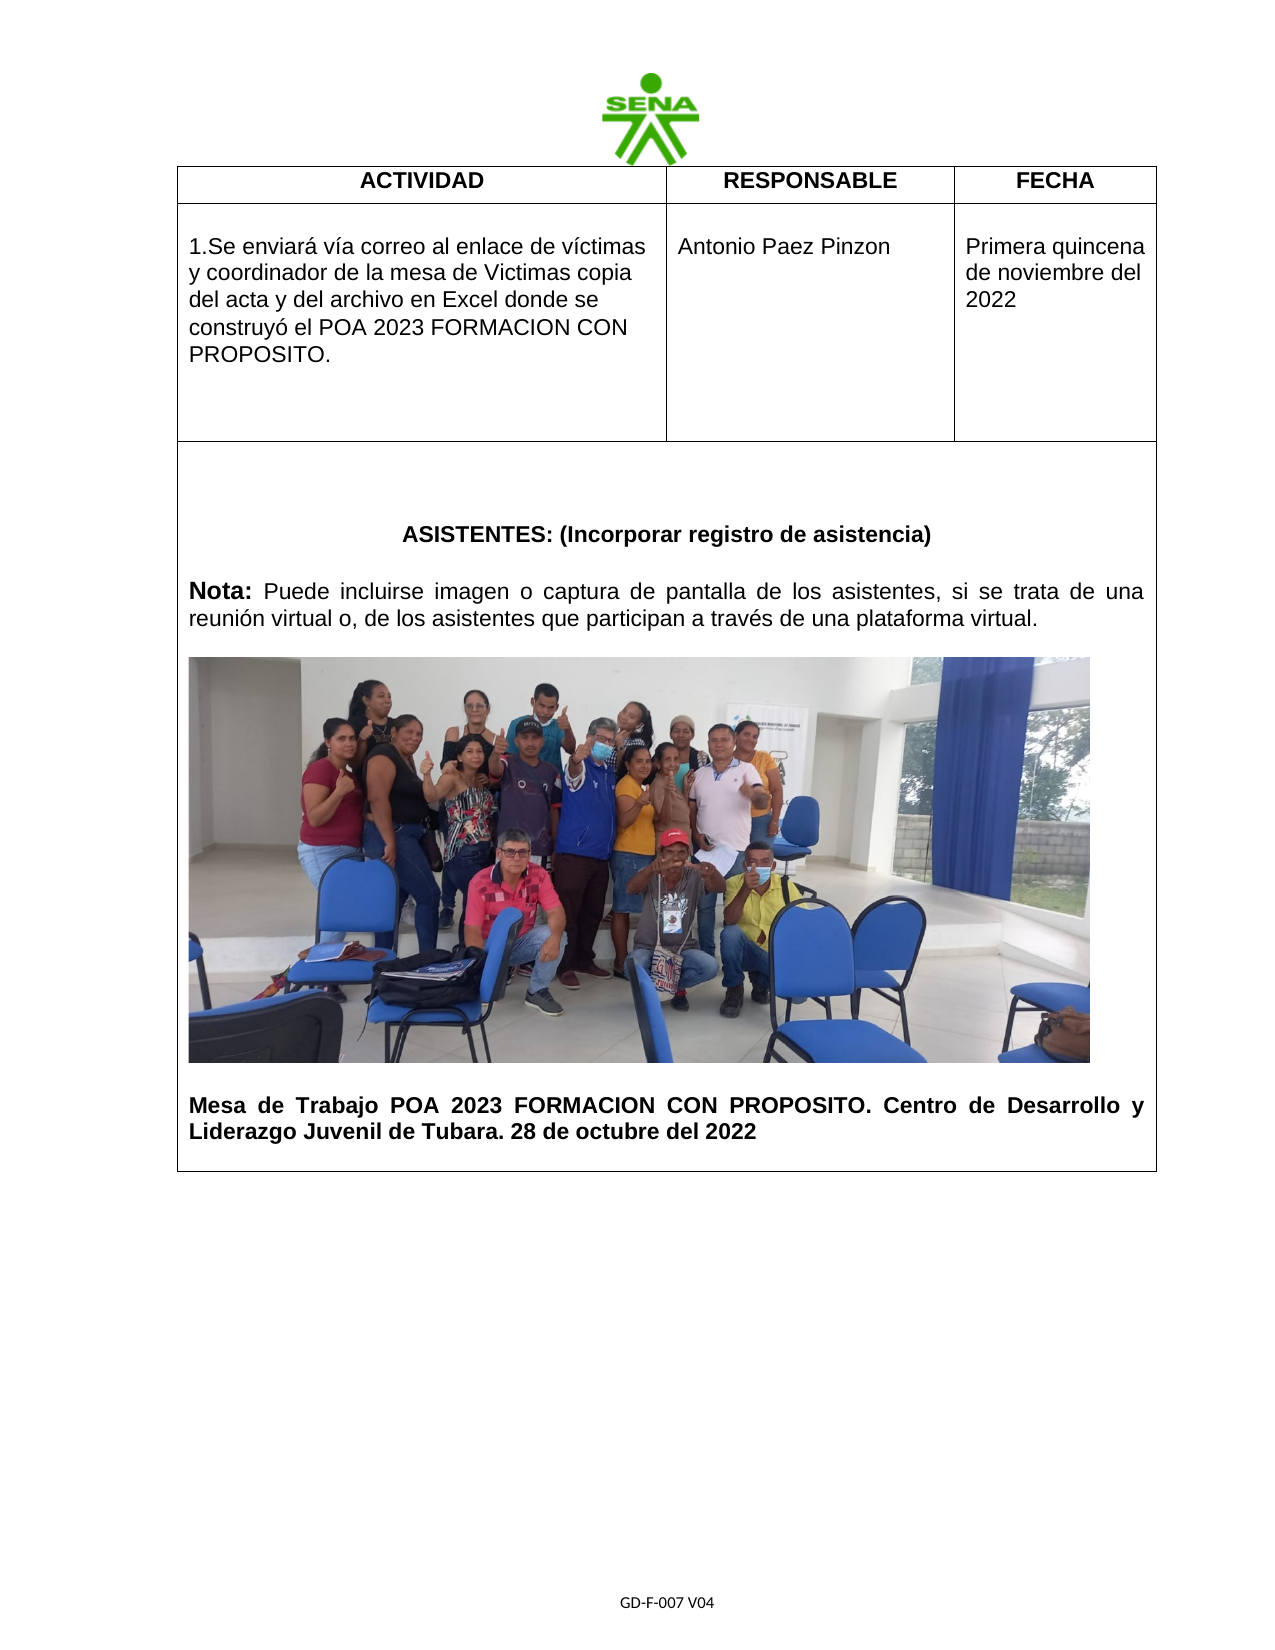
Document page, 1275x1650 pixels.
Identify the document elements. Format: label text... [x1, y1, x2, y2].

table_cell 1.Se enviará vía correo al enlace de víctimas y coordinador de la mesa de Victimas copia del acta y del archivo en Excel donde se construyó el POA 2023 FORMACION CON PROPOSITO. [178, 204, 666, 441]
table_cell FECHA [955, 167, 1156, 203]
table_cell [178, 442, 1156, 1171]
table_cell ACTIVIDAD [178, 167, 666, 203]
picture [188, 657, 1090, 1063]
table_cell Antonio Paez Pinzon [667, 204, 954, 441]
picture [602, 73, 700, 166]
table_cell Primera quincena de noviembre del 2022 [955, 204, 1156, 441]
table_cell RESPONSABLE [667, 167, 954, 203]
